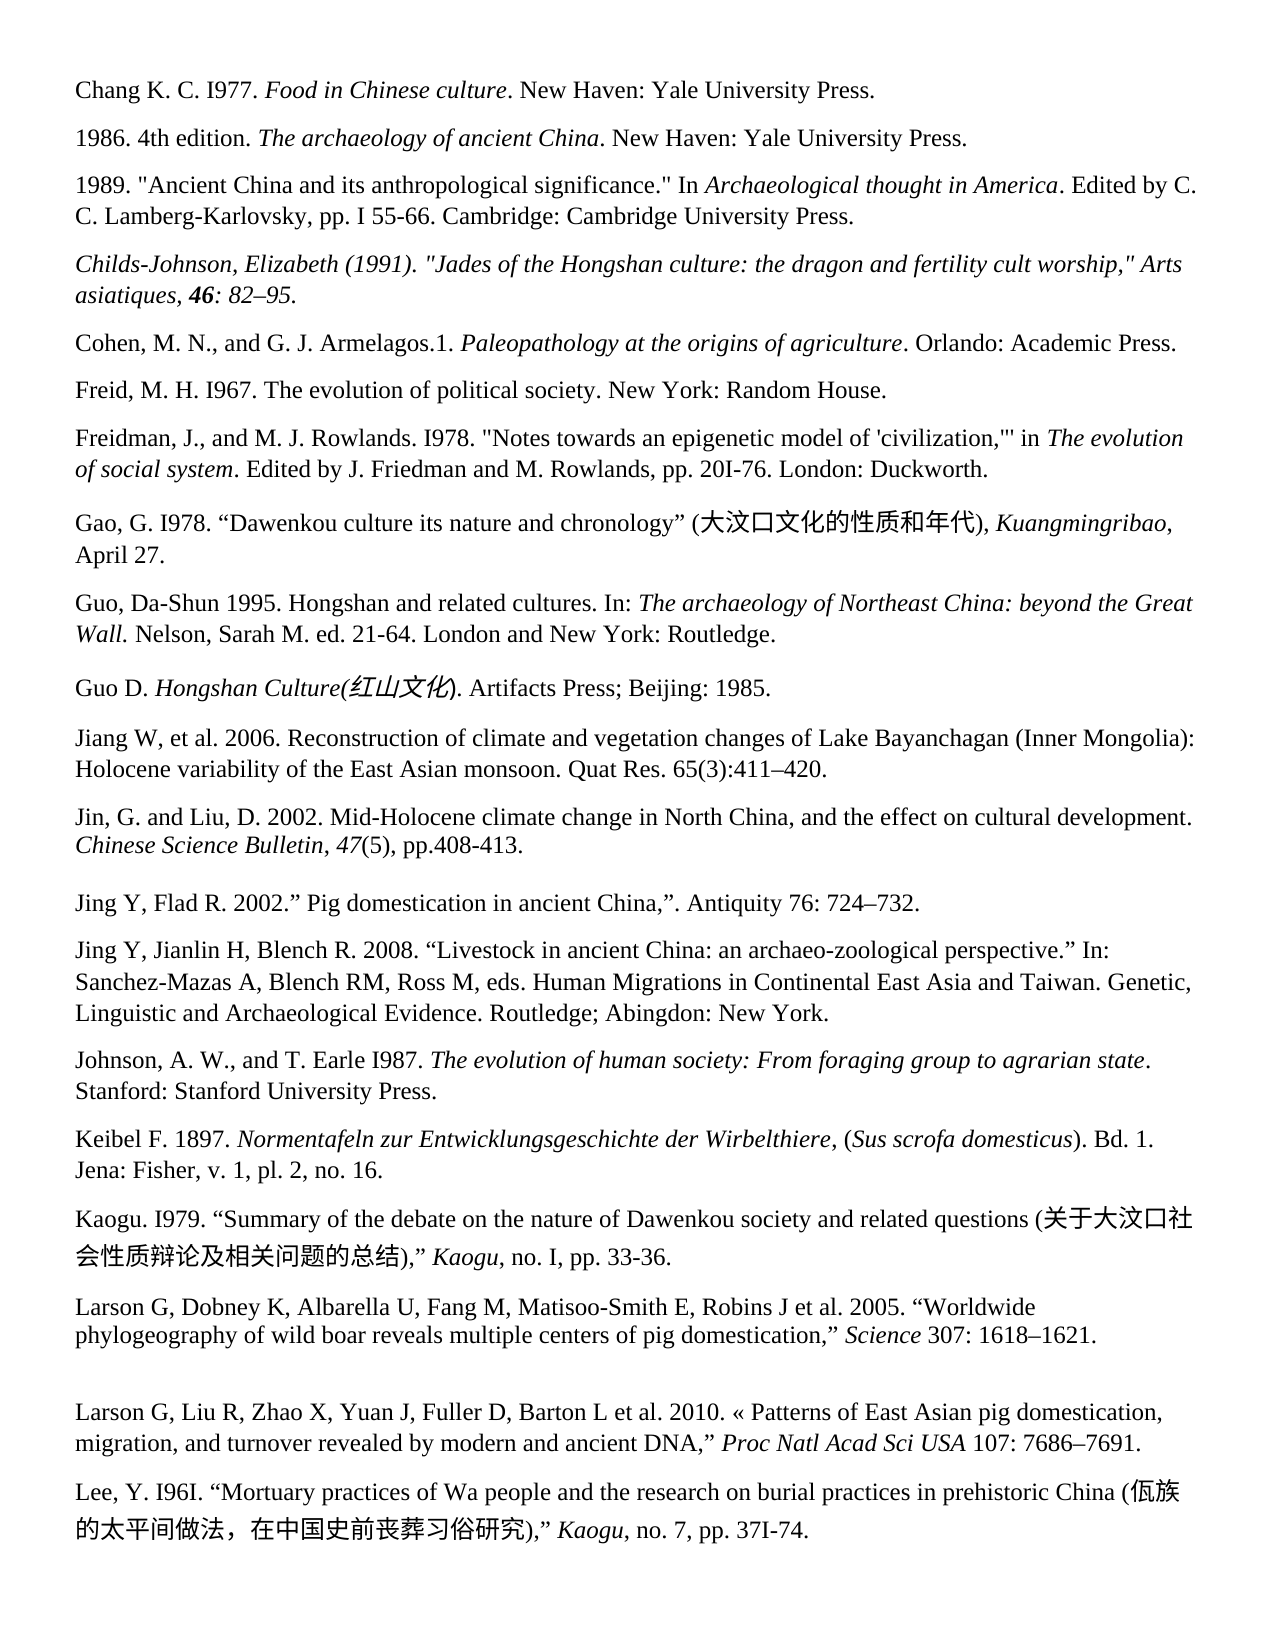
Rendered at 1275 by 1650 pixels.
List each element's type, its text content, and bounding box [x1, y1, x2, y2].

text Guo, Da-Shun 1995. Hongshan and related cultures. In: The archaeology of Northeast China: beyond the Great Wall. Nelson, Sarah M. ed. 21-64. London and New York: Routledge. [75, 588, 1200, 648]
text Larson G, Dobney K, Albarella U, Fang M, Matisoo-Smith E, Robins J et al. 2005. “Worldwide phylogeography of wild boar reveals multiple centers of pig domestication,” Science 307: 1618–1621. [75, 1292, 1200, 1349]
text 1986. 4th edition. The archaeology of ancient China. New Haven: Yale University Press. [75, 123, 1200, 151]
text Freidman, J., and M. J. Rowlands. I978. "Notes towards an epigenetic model of 'civilization,"' in The evolution of social system. Edited by J. Friedman and M. Rowlands, pp. 20I-76. London: Duckworth. [75, 423, 1200, 483]
text Kaogu. I979. “Summary of the debate on the nature of Dawenkou society and related questions (关于大汶口社会性质辩论及相关问题的总结),” Kaogu, no. I, pp. 33-36. [75, 1203, 1200, 1272]
text Larson G, Liu R, Zhao X, Yuan J, Fuller D, Barton L et al. 2010. « Patterns of East Asian pig domestication, migration, and turnover revealed by modern and ancient DNA,” Proc Natl Acad Sci USA 107: 7686–7691. [75, 1397, 1200, 1457]
text Jing Y, Jianlin H, Blench R. 2008. “Livestock in ancient China: an archaeo-zoological perspective.” In: Sanchez-Mazas A, Blench RM, Ross M, eds. Human Migrations in Continental East Asia and Taiwan. Genetic, Linguistic and Archaeological Evidence. Routledge; Abingdon: New York. [75, 936, 1200, 1026]
text 1989. "Ancient China and its anthropological significance." In Archaeological thought in America. Edited by C. C. Lamberg-Karlovsky, pp. I 55-66. Cambridge: Cambridge University Press. [75, 170, 1200, 230]
text Childs-Johnson, Elizabeth (1991). "Jades of the Hongshan culture: the dragon and fertility cult worship," Arts asiatiques, 46: 82–95. [75, 249, 1200, 309]
text Lee, Y. I96I. “Mortuary practices of Wa people and the research on burial practices in prehistoric China (佤族的太平间做法，在中国史前丧葬习俗研究),” Kaogu, no. 7, pp. 37I-74. [75, 1476, 1200, 1545]
text Jiang W, et al. 2006. Reconstruction of climate and vegetation changes of Lake Bayanchagan (Inner Mongolia): Holocene variability of the East Asian monsoon. Quat Res. 65(3):411–420. [75, 723, 1200, 783]
text Chang K. C. I977. Food in Chinese culture. New Haven: Yale University Press. [75, 75, 1200, 104]
text Gao, G. I978. “Dawenkou culture its nature and chronology” (大汶口文化的性质和年代), Kuangmingribao, April 27. [75, 502, 1200, 569]
text Johnson, A. W., and T. Earle I987. The evolution of human society: From foraging group to agrarian state. Stanford: Stanford University Press. [75, 1045, 1200, 1105]
text Cohen, M. N., and G. J. Armelagos.1. Paleopathology at the origins of agriculture. Orlando: Academic Press. [75, 328, 1200, 357]
text Freid, M. H. I967. The evolution of political society. New York: Random House. [75, 376, 1200, 404]
text Jin, G. and Liu, D. 2002. Mid-Holocene climate change in North China, and the effect on cultural development. Chinese Science Bulletin, 47(5), pp.408-413. [75, 802, 1200, 859]
text Jing Y, Flad R. 2002.” Pig domestication in ancient China,”. Antiquity 76: 724–732. [75, 888, 1200, 917]
text Guo D. Hongshan Culture(红山文化). Artifacts Press; Beijing: 1985. [75, 667, 1200, 703]
text Keibel F. 1897. Normentafeln zur Entwicklungsgeschichte der Wirbelthiere, (Sus scrofa domesticus). Bd. 1. Jena: Fisher, v. 1, pl. 2, no. 16. [75, 1124, 1200, 1184]
